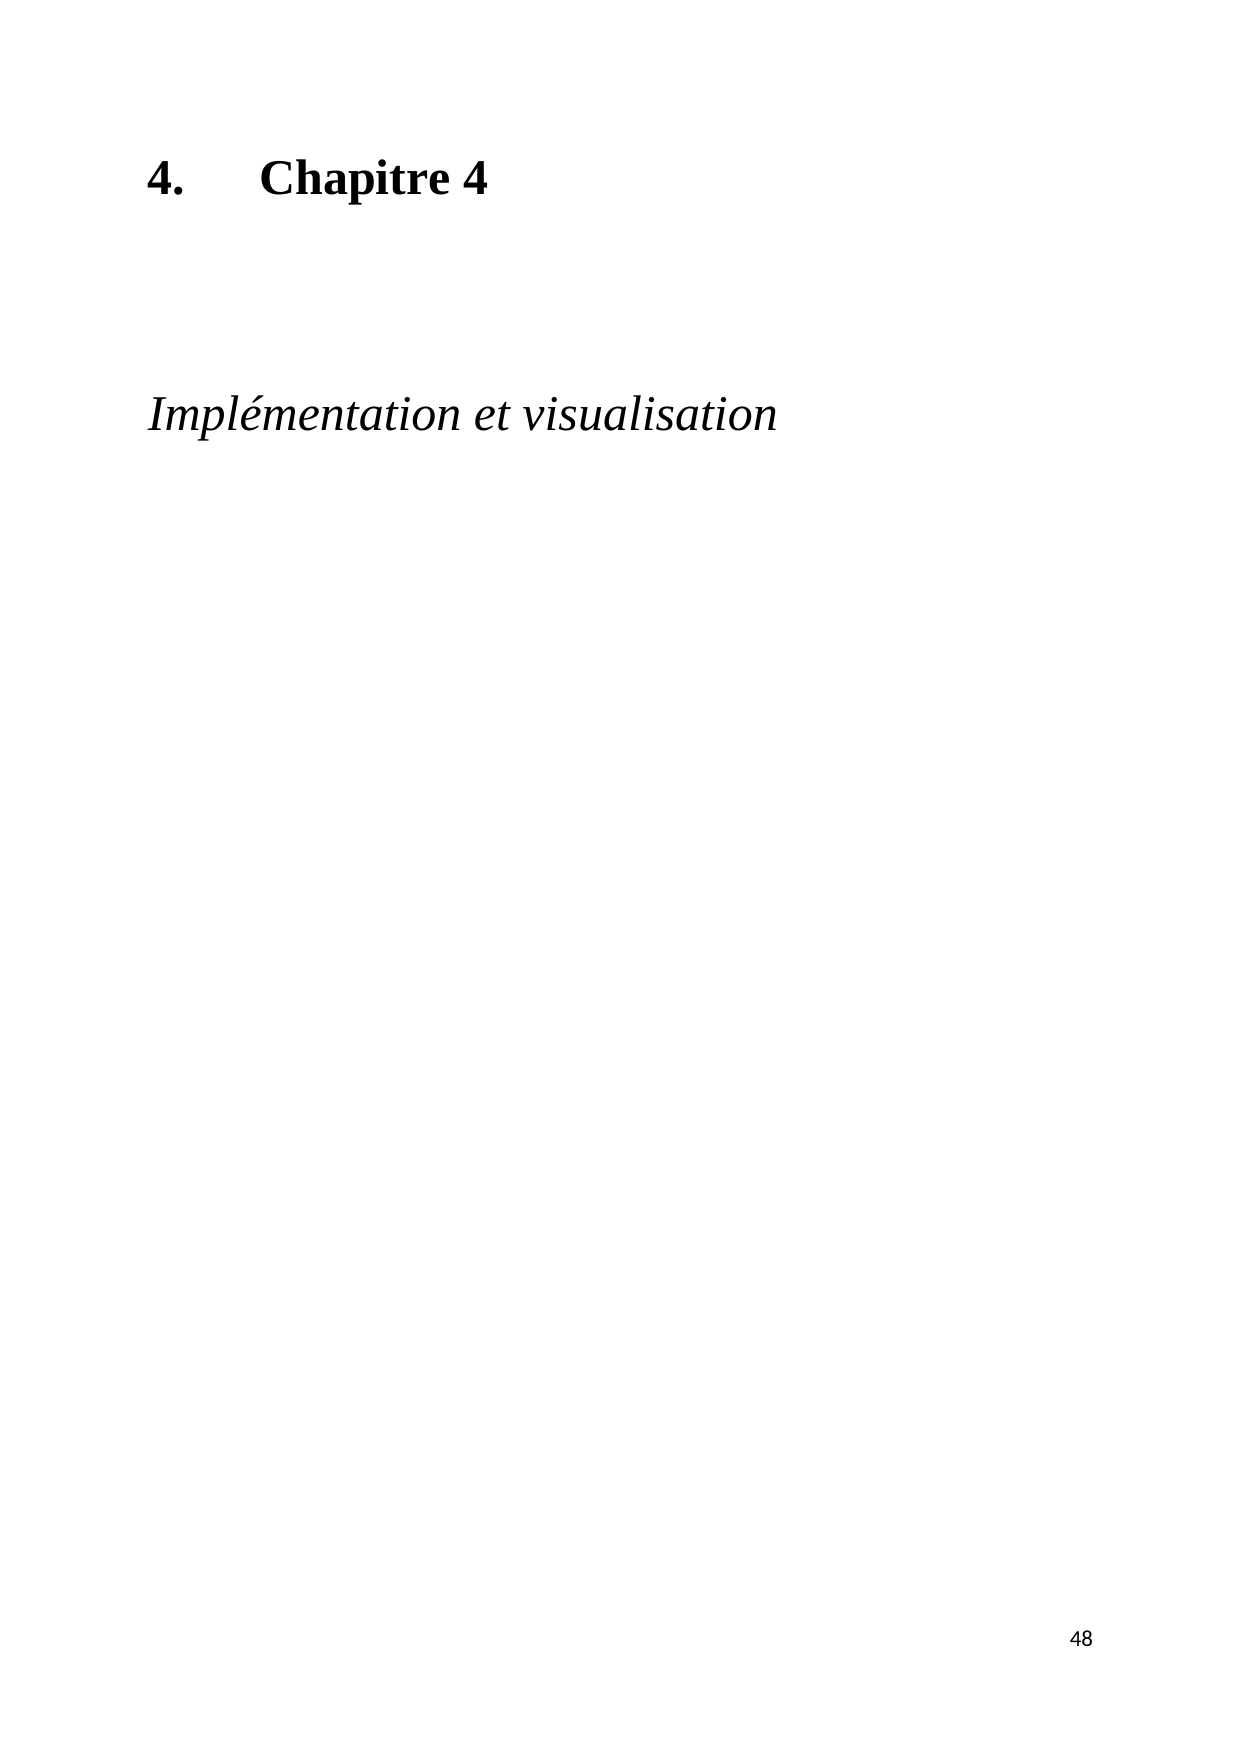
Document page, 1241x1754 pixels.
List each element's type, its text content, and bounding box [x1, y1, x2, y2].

text Chapitre 4 [148, 148, 1093, 205]
text Implémentation et visualisation [148, 384, 1093, 441]
